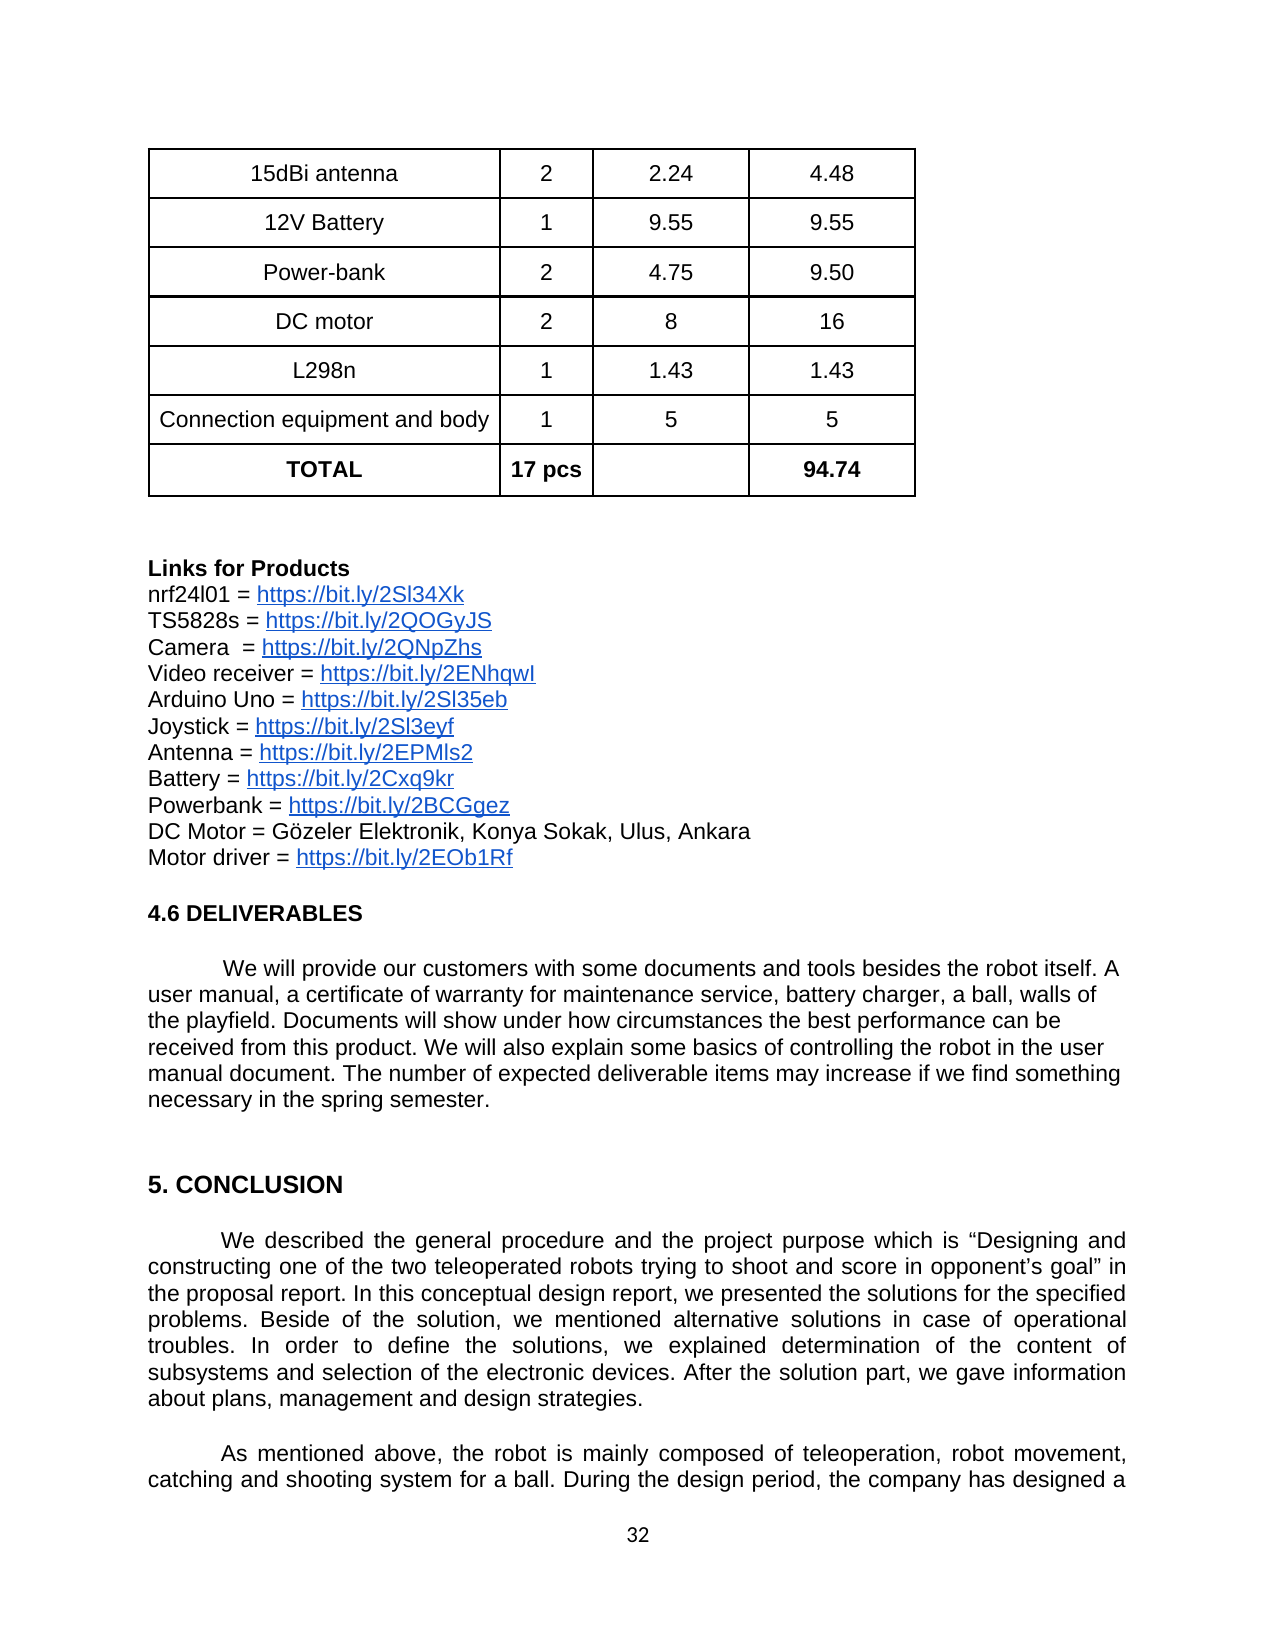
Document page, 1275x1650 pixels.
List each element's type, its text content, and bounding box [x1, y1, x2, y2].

table_cell TOTAL [150, 445, 499, 495]
text Camera = https://bit.ly/2QNpZhs [148, 633, 1127, 660]
table_cell 9.50 [750, 248, 914, 295]
table_cell 17 pcs [501, 445, 592, 495]
text nrf24l01 = https://bit.ly/2Sl34Xk [148, 581, 1127, 607]
table_cell 9.55 [750, 199, 914, 246]
text Video receiver = https://bit.ly/2ENhqwI [148, 660, 1127, 686]
text DC Motor = Gözeler Elektronik, Konya Sokak, Ulus, Ankara [148, 818, 1127, 844]
table_cell 2 [501, 150, 592, 197]
text 4.6 DELIVERABLES [148, 899, 1127, 926]
table_cell [594, 445, 748, 495]
table_cell Connection equipment and body [150, 396, 499, 443]
table_cell 8 [594, 298, 748, 345]
table_cell 15dBi antenna [150, 150, 499, 197]
table_cell 1.43 [750, 347, 914, 394]
text 5. CONCLUSION [148, 1170, 1127, 1199]
text We described the general procedure and the project purpose which is “Designing and constructing one of the two teleoperated robots trying to shoot and score in opponent’s goal” in the proposal report. In this conceptual design report, we presented the solutions for the specified problems. Beside of the solution, we mentioned alternative solutions in case of operational troubles. In order to define the solutions, we explained determination of the content of subsystems and selection of the electronic devices. After the solution part, we gave information about plans, management and design strategies. [148, 1227, 1127, 1411]
table_cell 2 [501, 248, 592, 295]
table_cell DC motor [150, 298, 499, 345]
table_cell 5 [750, 396, 914, 443]
text Battery = https://bit.ly/2Cxq9kr [148, 765, 1127, 792]
text Antenna = https://bit.ly/2EPMls2 [148, 739, 1127, 765]
table_cell 2.24 [594, 150, 748, 197]
table_cell 5 [594, 396, 748, 443]
table_cell 4.75 [594, 248, 748, 295]
table_cell L298n [150, 347, 499, 394]
table_cell 1 [501, 199, 592, 246]
table_cell 9.55 [594, 199, 748, 246]
table_cell Power-bank [150, 248, 499, 295]
table_cell 1.43 [594, 347, 748, 394]
table_cell 16 [750, 298, 914, 345]
text Powerbank = https://bit.ly/2BCGgez [148, 792, 1127, 818]
text Joystick = https://bit.ly/2Sl3eyf [148, 713, 1127, 739]
text We will provide our customers with some documents and tools besides the robot itself. A user manual, a certificate of warranty for maintenance service, battery charger, a ball, walls of the playfield. Documents will show under how circumstances the best performance can be received from this product. We will also explain some basics of controlling the robot in the user manual document. The number of expected deliverable items may increase if we find something necessary in the spring semester. [148, 954, 1127, 1113]
table_cell 2 [501, 298, 592, 345]
text Motor driver = https://bit.ly/2EOb1Rf [148, 844, 1127, 871]
table_cell 12V Battery [150, 199, 499, 246]
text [148, 1439, 1127, 1492]
text Links for Products [148, 554, 1127, 581]
text TS5828s = https://bit.ly/2QOGyJS [148, 607, 1127, 633]
table_cell 4.48 [750, 150, 914, 197]
table_cell 94.74 [750, 445, 914, 495]
text Arduino Uno = https://bit.ly/2Sl35eb [148, 686, 1127, 713]
table_cell 1 [501, 347, 592, 394]
table_cell 1 [501, 396, 592, 443]
